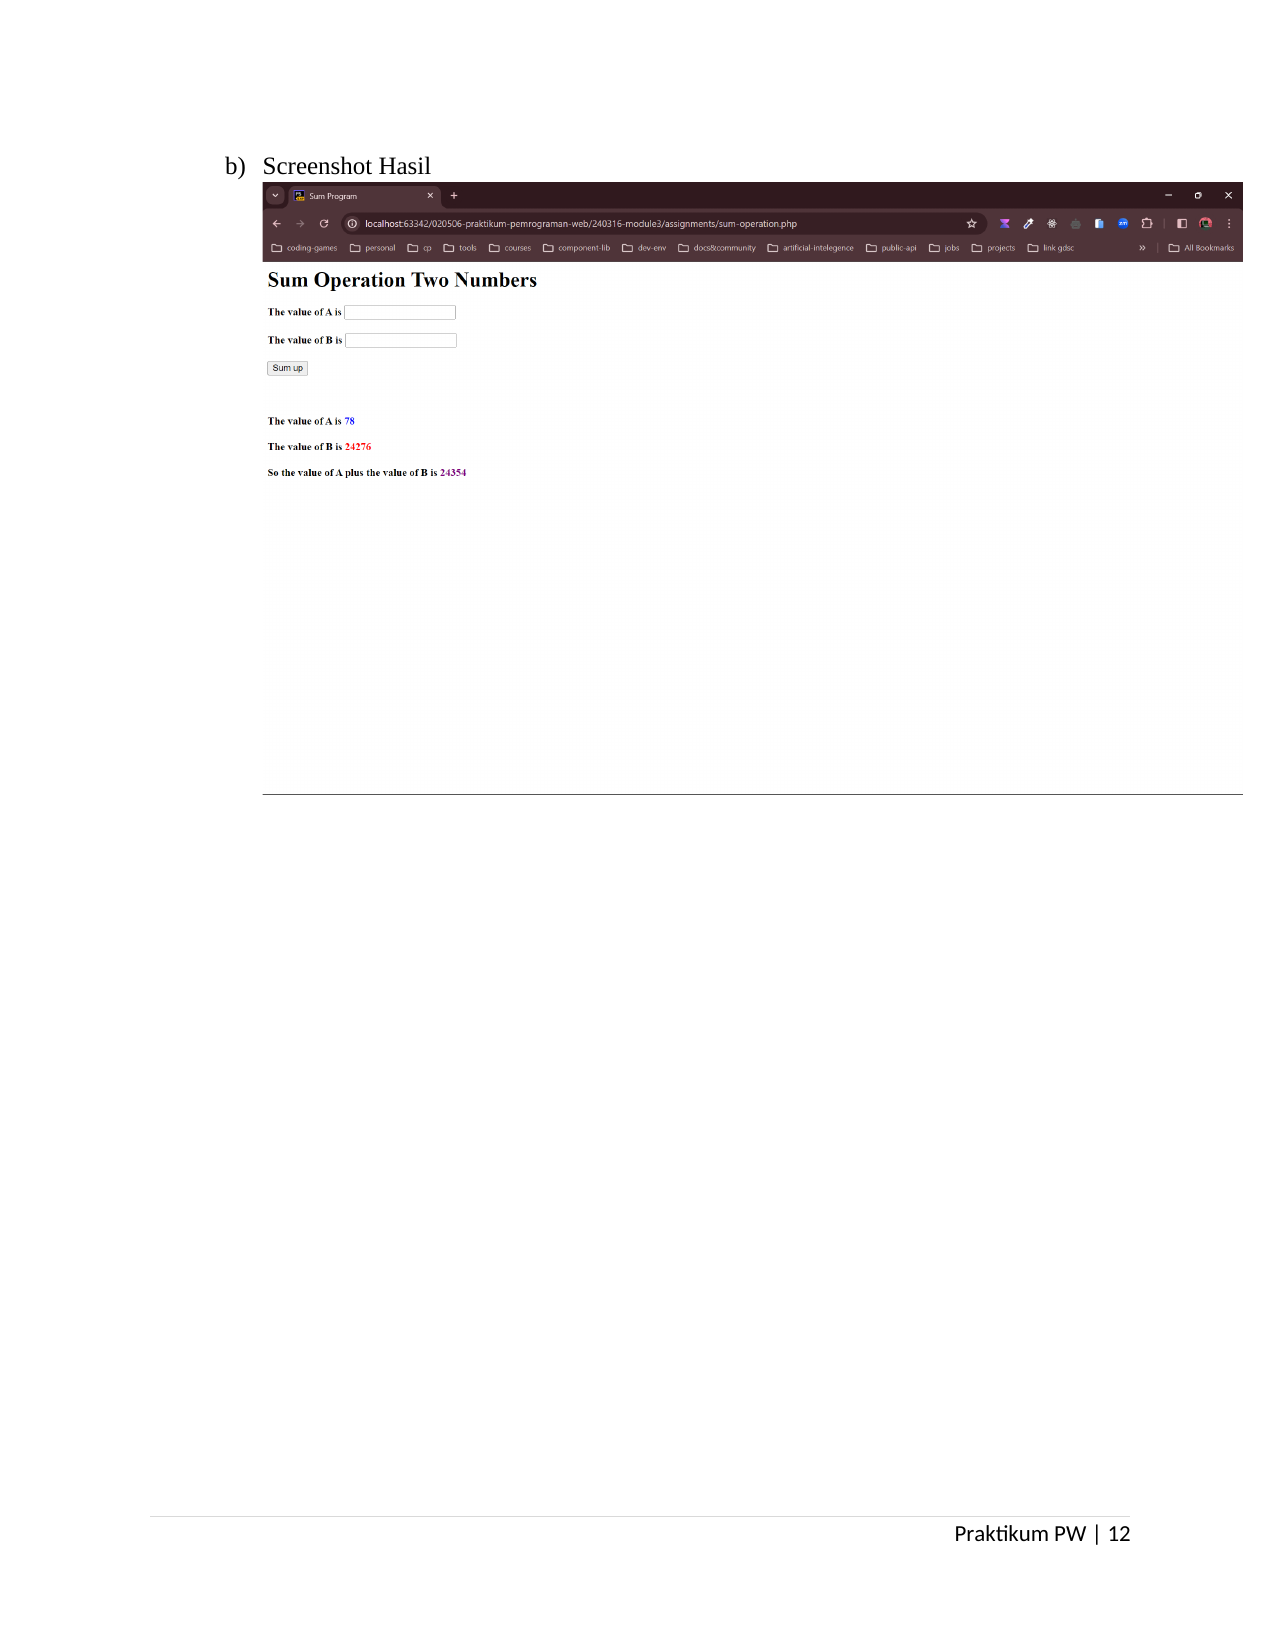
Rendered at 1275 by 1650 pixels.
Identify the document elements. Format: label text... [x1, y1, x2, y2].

picture [262, 182, 1243, 795]
subtitle Screenshot Hasil [225, 151, 1130, 180]
